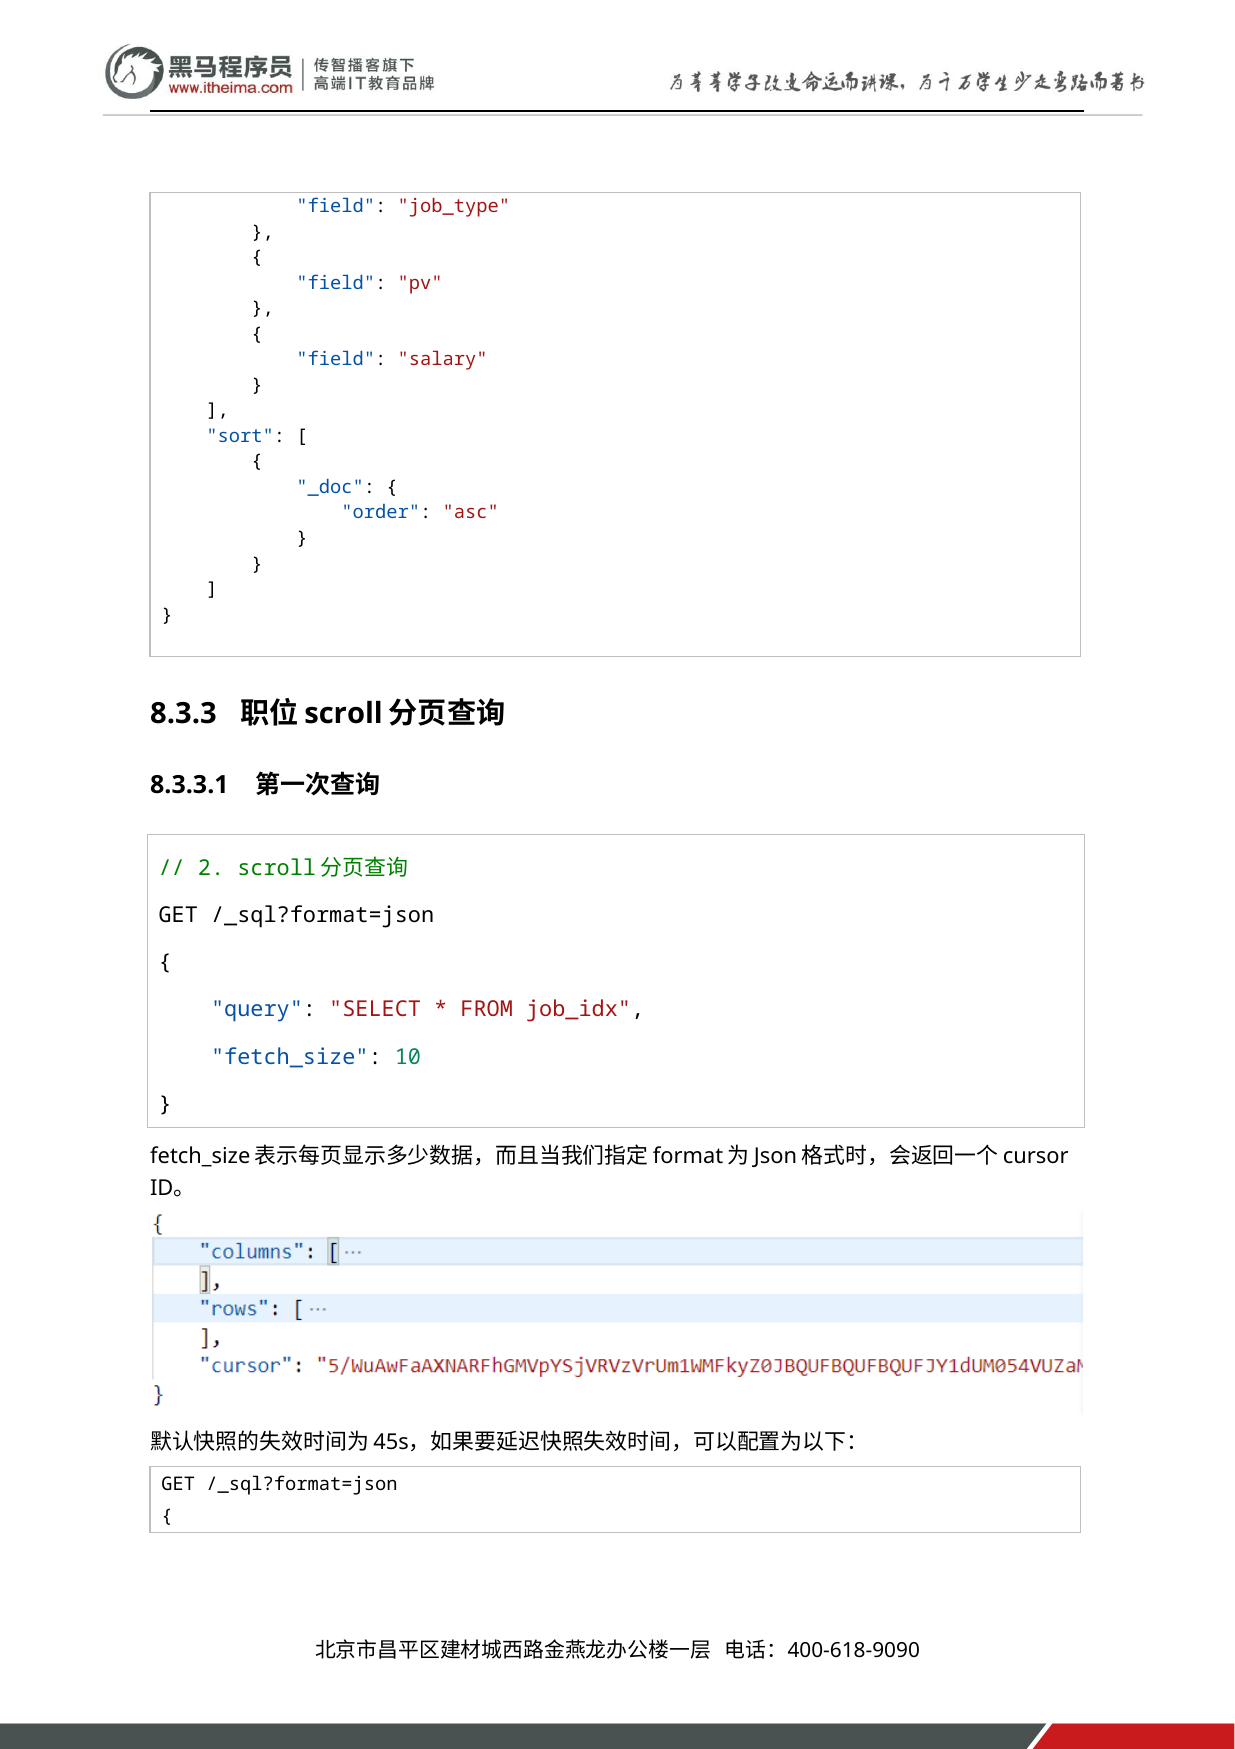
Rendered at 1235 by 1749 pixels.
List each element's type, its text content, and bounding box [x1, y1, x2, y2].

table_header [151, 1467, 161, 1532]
picture [0, 1664, 1235, 1749]
picture [150, 1211, 1084, 1415]
table_header // 2. scroll分页查询 GET /_sql?format=json { "query": "SELECT * FROM job_idx", "fetch_size": 10 } [148, 835, 1084, 1127]
text fetch_size表示每页显示多少数据，而且当我们指定format为Json格式时，会返回一个cursor ID。 [150, 1138, 1084, 1202]
subtitle 第一次查询 [150, 765, 1084, 801]
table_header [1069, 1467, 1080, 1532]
subtitle 职位scroll分页查询 [150, 690, 1084, 732]
text 默认快照的失效时间为45s，如果要延迟快照失效时间，可以配置为以下： [150, 1424, 1084, 1456]
picture [0, 0, 1235, 123]
